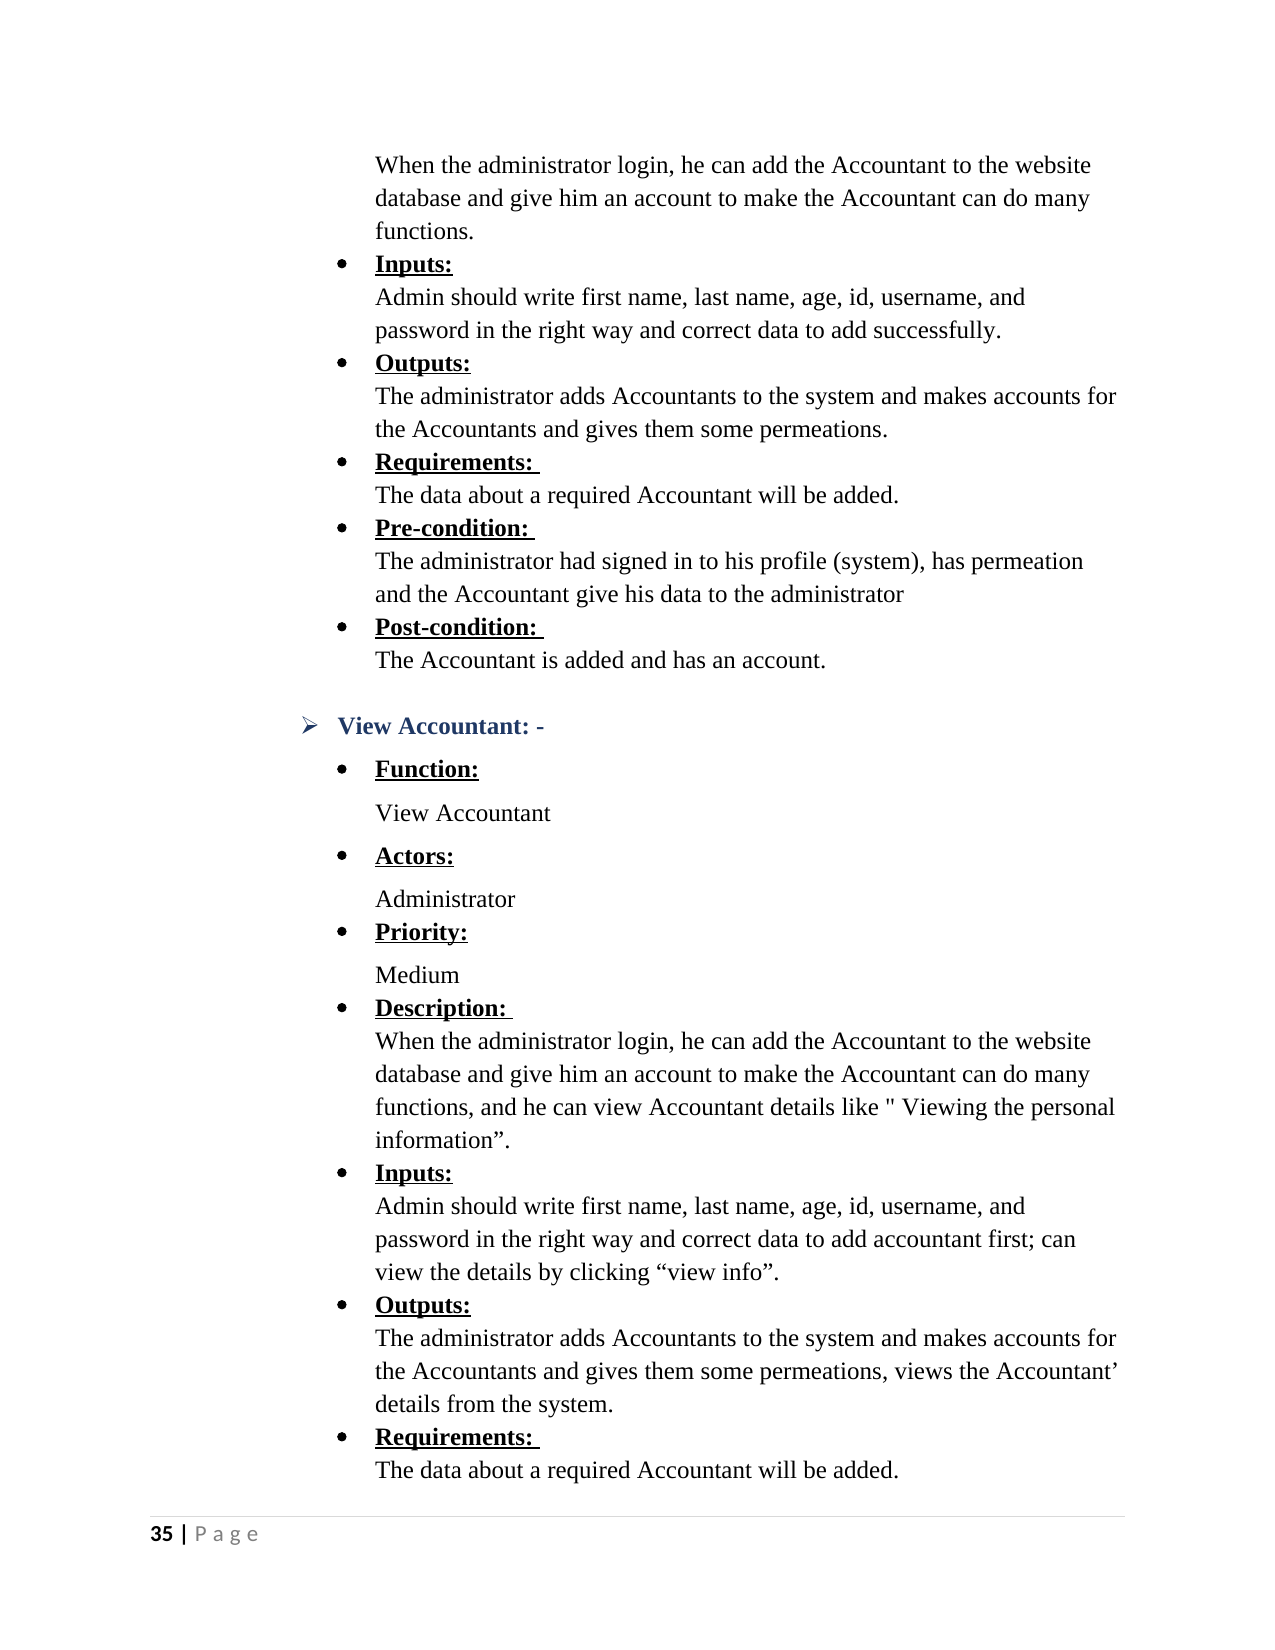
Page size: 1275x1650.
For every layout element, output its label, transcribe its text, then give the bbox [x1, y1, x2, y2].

list Inputs: [337, 1158, 1125, 1187]
text Medium [300, 960, 1125, 989]
text The Accountant is added and has an account. [300, 645, 1125, 674]
text Admin should write first name, last name, age, id, username, and password in the right way and correct data to add accountant first; can view the details by clicking “view info”. [375, 1191, 1125, 1286]
text When the administrator login, he can add the Accountant to the website database and give him an account to make the Accountant can do many functions, and he can view Accountant details like " Viewing the personal information”. [375, 1026, 1125, 1154]
list Inputs: [337, 249, 1125, 278]
list Description: [337, 993, 1125, 1022]
list Post-condition: [337, 612, 1125, 641]
list Requirements: [337, 447, 1125, 476]
text The administrator adds Accountants to the system and makes accounts for the Accountants and gives them some permeations, views the Accountant’ details from the system. [375, 1323, 1125, 1418]
list Actors: [337, 841, 1125, 869]
text The data about a required Accountant will be added. [300, 480, 1125, 509]
text When the administrator login, he can add the Accountant to the website database and give him an account to make the Accountant can do many functions. [375, 150, 1125, 245]
list Requirements: [337, 1422, 1125, 1451]
list Outputs: [337, 348, 1125, 377]
text Admin should write first name, last name, age, id, username, and password in the right way and correct data to add successfully. [375, 282, 1125, 344]
text View Accountant: - [300, 711, 1125, 740]
text The administrator had signed in to his profile (system), has permeation and the Accountant give his data to the administrator [375, 546, 1125, 608]
text View Accountant [300, 798, 1125, 826]
list Outputs: [337, 1290, 1125, 1319]
list Function: [337, 754, 1125, 783]
text The administrator adds Accountants to the system and makes accounts for the Accountants and gives them some permeations. [375, 381, 1125, 443]
list Priority: [337, 917, 1125, 946]
text The data about a required Accountant will be added. [300, 1455, 1125, 1484]
text Administrator [300, 884, 1125, 913]
list Pre-condition: [337, 513, 1125, 542]
